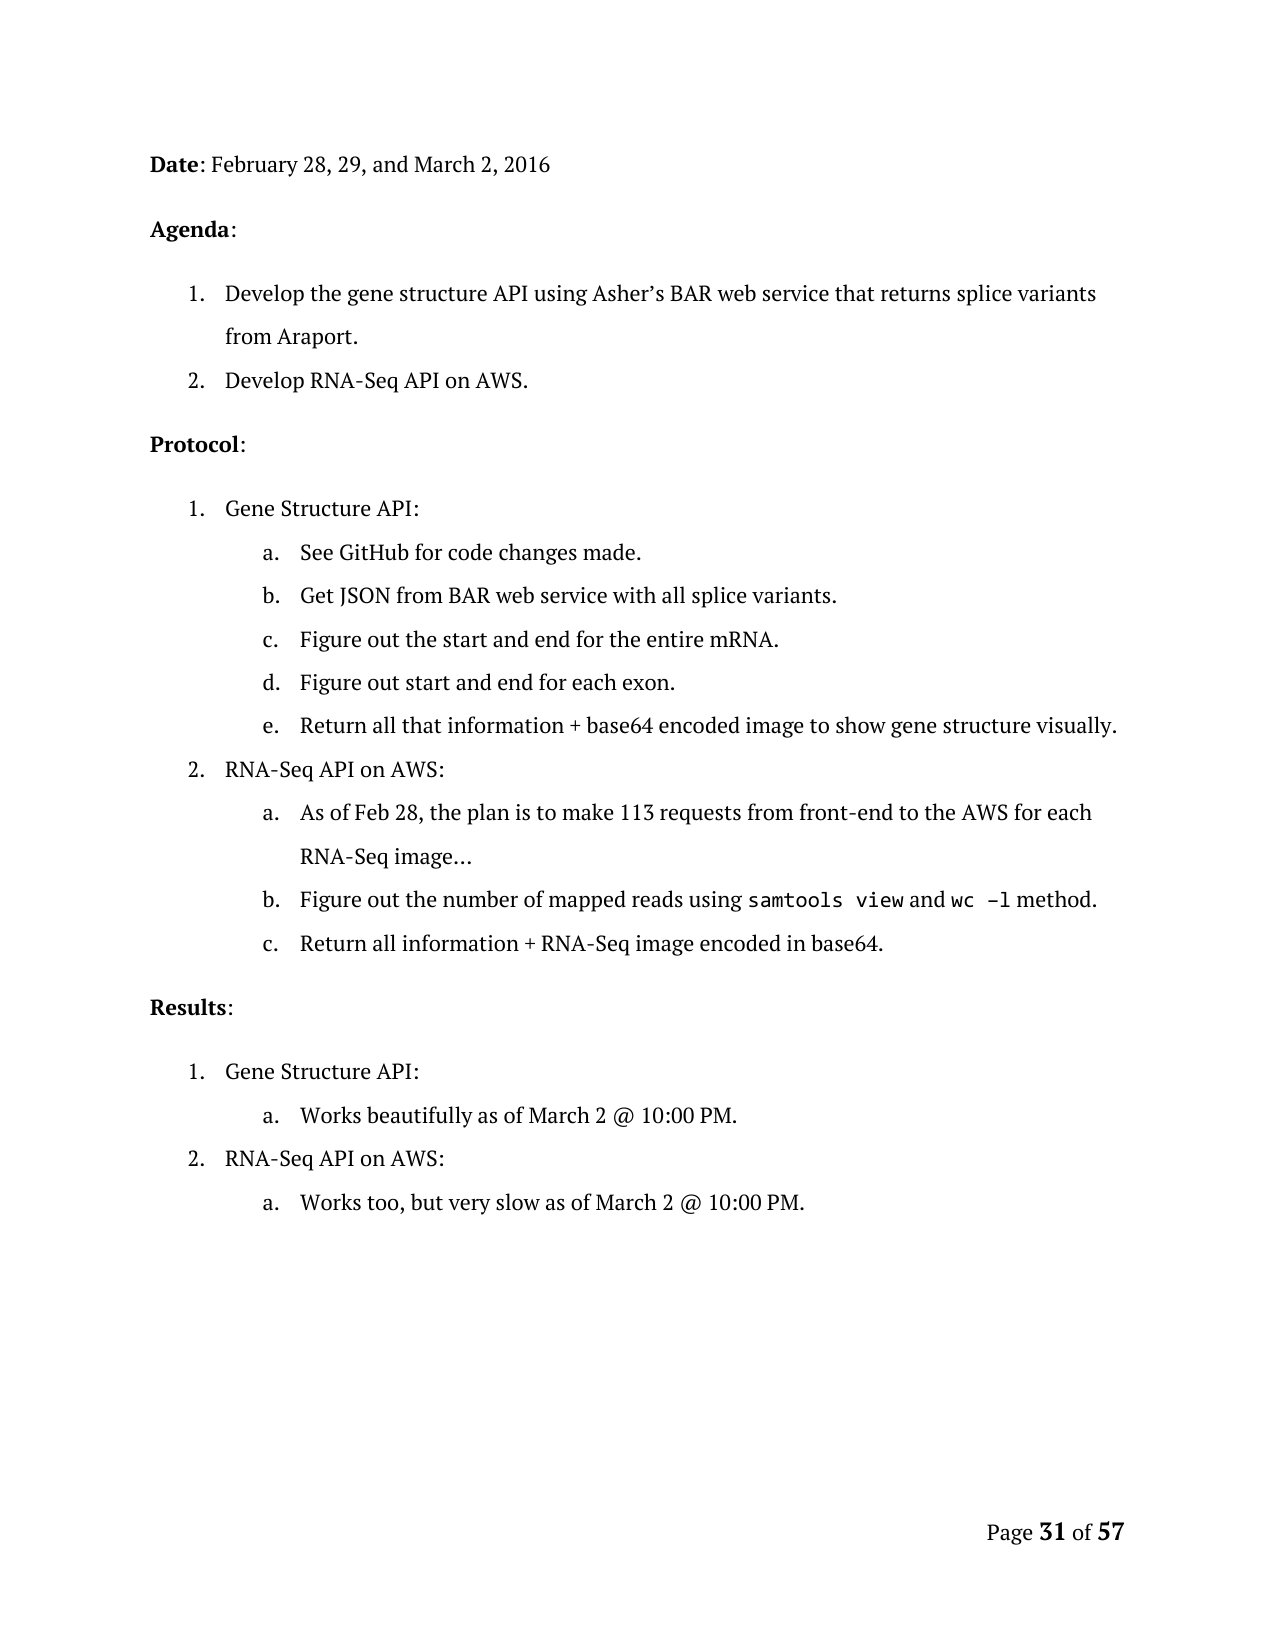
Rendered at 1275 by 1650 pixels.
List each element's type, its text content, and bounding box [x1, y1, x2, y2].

text Date: February 28, 29, and March 2, 2016 [150, 150, 1125, 179]
list Works beautifully as of March 2 @ 10:00 PM. [262, 1100, 1125, 1129]
list RNA-Seq API on AWS: [187, 754, 1125, 783]
text Results: [150, 993, 1125, 1022]
list Figure out the start and end for the entire mRNA. [262, 624, 1125, 653]
list Works too, but very slow as of March 2 @ 10:00 PM. [262, 1187, 1125, 1216]
list Return all information + RNA-Seq image encoded in base64. [262, 928, 1125, 957]
text Agenda: [150, 214, 1125, 243]
list See GitHub for code changes made. [262, 537, 1125, 566]
list Develop RNA-Seq API on AWS. [187, 365, 1125, 394]
list Figure out the number of mapped reads using samtools view and wc –l method. [262, 885, 1125, 914]
list Return all that information + base64 encoded image to show gene structure visually. [262, 711, 1125, 740]
list Develop the gene structure API using Asher’s BAR web service that returns splice variants from Araport. [187, 278, 1125, 351]
text Protocol: [150, 430, 1125, 459]
list Get JSON from BAR web service with all splice variants. [262, 581, 1125, 610]
list As of Feb 28, the plan is to make 113 requests from front-end to the AWS for each RNA-Seq image… [262, 798, 1125, 870]
list Gene Structure API: [187, 1057, 1125, 1086]
list RNA-Seq API on AWS: [187, 1144, 1125, 1173]
list Figure out start and end for each exon. [262, 668, 1125, 697]
list Gene Structure API: [187, 494, 1125, 523]
